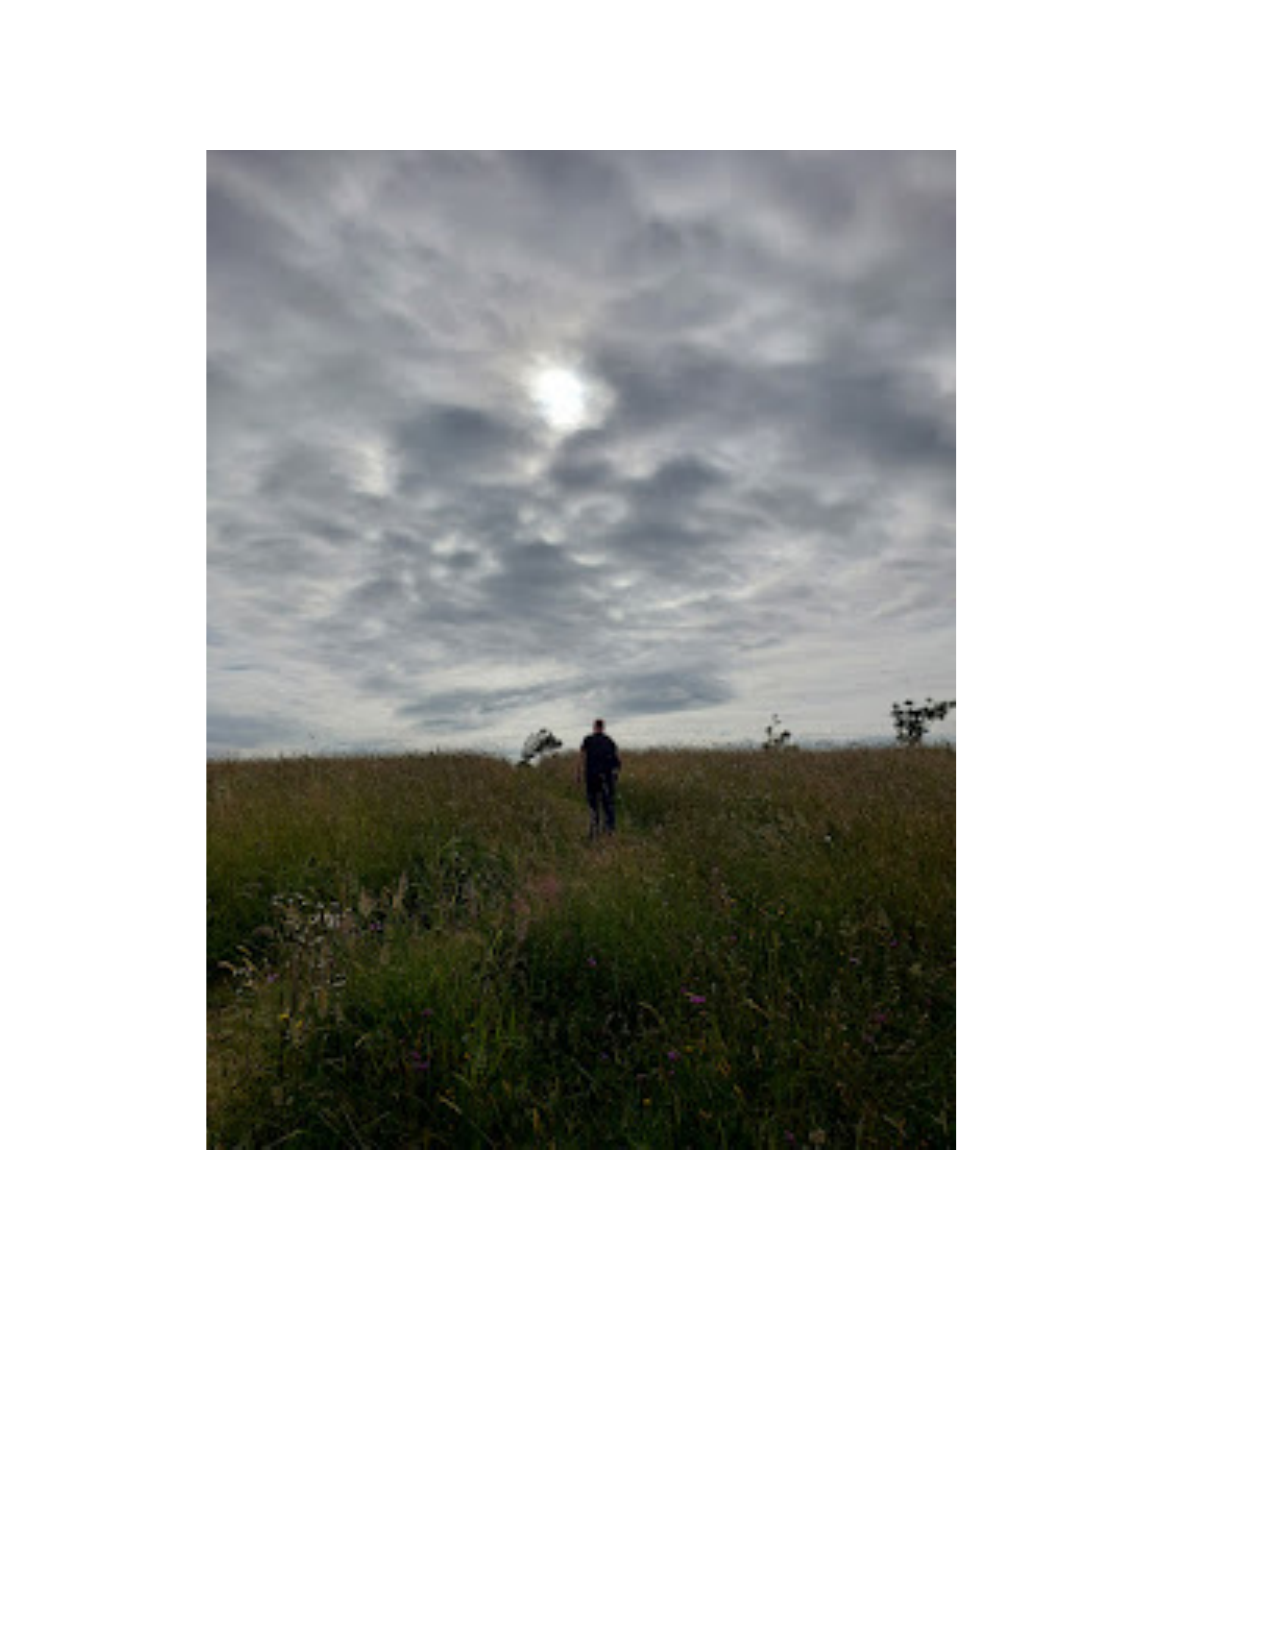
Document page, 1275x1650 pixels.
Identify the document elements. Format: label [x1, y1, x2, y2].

picture [206, 150, 957, 1150]
